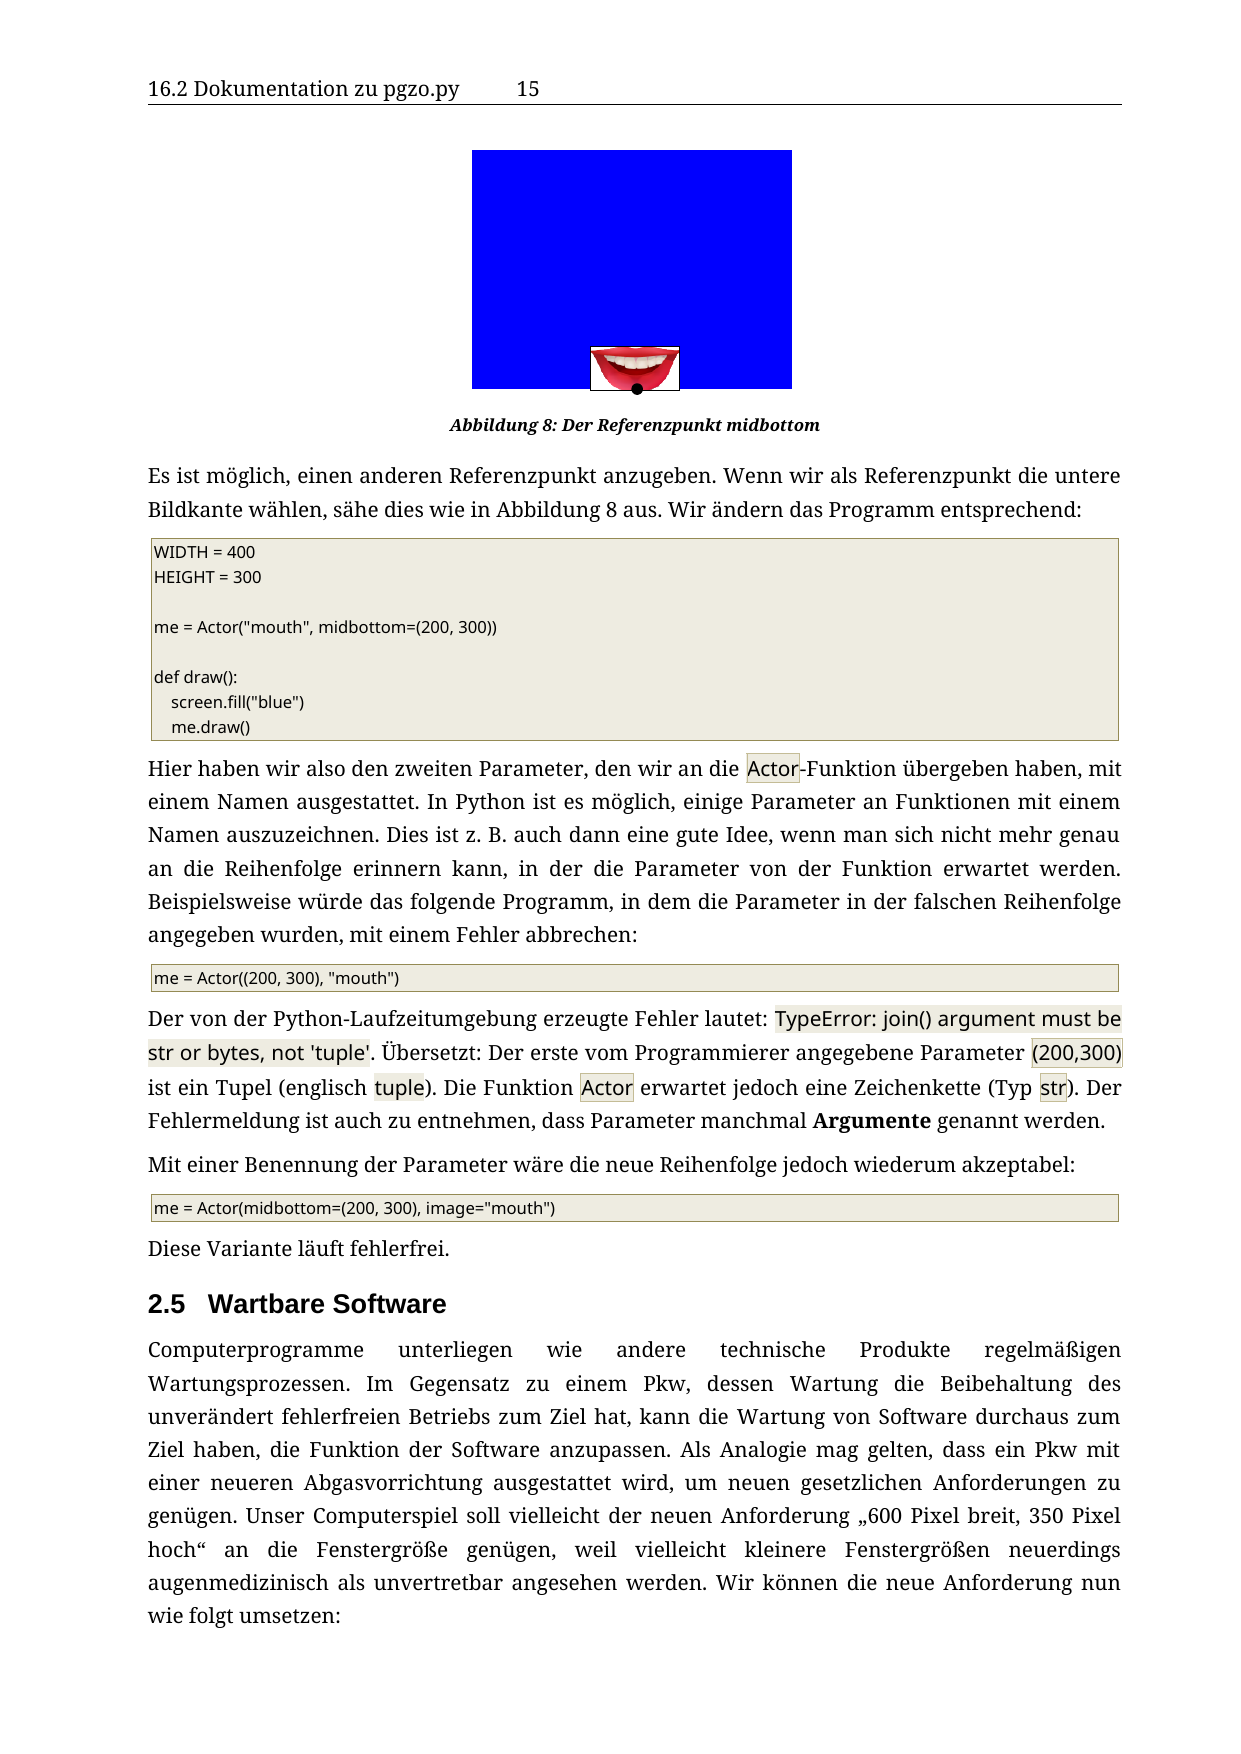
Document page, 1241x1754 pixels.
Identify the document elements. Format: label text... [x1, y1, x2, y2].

text me.draw() [152, 713, 1118, 740]
text me = Actor((200, 300), "mouth") [152, 965, 1118, 991]
text Mit einer Benennung der Parameter wäre die neue Reihenfolge jedoch wiederum akzeptabel: [148, 1150, 1122, 1179]
subtitle Wartbare Software [148, 1288, 1122, 1320]
text Der von der Python-Laufzeitumgebung erzeugte Fehler lautet: TypeError: join() argument must be str or bytes, not 'tuple'. Übersetzt: Der erste vom Programmierer angegebene Parameter (200,300) ist ein Tupel (englisch tuple). Die Funktion Actor erwartet jedoch eine Zeichenkette (Typ str). Der Fehlermeldung ist auch zu entnehmen, dass Parameter manchmal Argumente genannt werden. [148, 1004, 1122, 1135]
text Hier haben wir also den zweiten Parameter, den wir an die Actor-Funktion übergeben haben, mit einem Namen ausgestattet. In Python ist es möglich, einige Parameter an Funktionen mit einem Namen auszuzeichnen. Dies ist z. B. auch dann eine gute Idee, wenn man sich nicht mehr genau an die Reihenfolge erinnern kann, in der die Parameter von der Funktion erwartet werden. Beispielsweise würde das folgende Programm, in dem die Parameter in der falschen Reihenfolge angegeben wurden, mit einem Fehler abbrechen: [148, 753, 1122, 949]
text WIDTH = 400 [152, 539, 1118, 563]
picture [591, 347, 679, 390]
text def draw(): [152, 663, 1118, 688]
text Abbildung 8: Der Referenzpunkt midbottom [148, 414, 1122, 437]
text me = Actor(midbottom=(200, 300), image="mouth") [152, 1195, 1118, 1221]
text Diese Variante läuft fehlerfrei. [148, 1234, 1122, 1263]
text me = Actor("mouth", midbottom=(200, 300)) [152, 613, 1118, 638]
text HEIGHT = 300 [152, 563, 1118, 588]
text screen.fill("blue") [152, 688, 1118, 713]
text Es ist möglich, einen anderen Referenzpunkt anzugeben. Wenn wir als Referenzpunkt die untere Bildkante wählen, sähe dies wie in Abbildung 8 aus. Wir ändern das Programm entsprechend: [148, 461, 1122, 523]
text Computerprogramme unterliegen wie andere technische Produkte regelmäßigen Wartungsprozessen. Im Gegensatz zu einem Pkw, dessen Wartung die Beibehaltung des unverändert fehlerfreien Betriebs zum Ziel hat, kann die Wartung von Software durchaus zum Ziel haben, die Funktion der Software anzupassen. Als Analogie mag gelten, dass ein Pkw mit einer neueren Abgasvorrichtung ausgestattet wird, um neuen gesetzlichen Anforderungen zu genügen. Unser Computerspiel soll vielleicht der neuen Anforderung „600 Pixel breit, 350 Pixel hoch“ an die Fenstergröße genügen, weil vielleicht kleinere Fenstergrößen neuerdings augenmedizinisch als unvertretbar angesehen werden. Wir können die neue Anforderung nun wie folgt umsetzen: [148, 1336, 1122, 1630]
